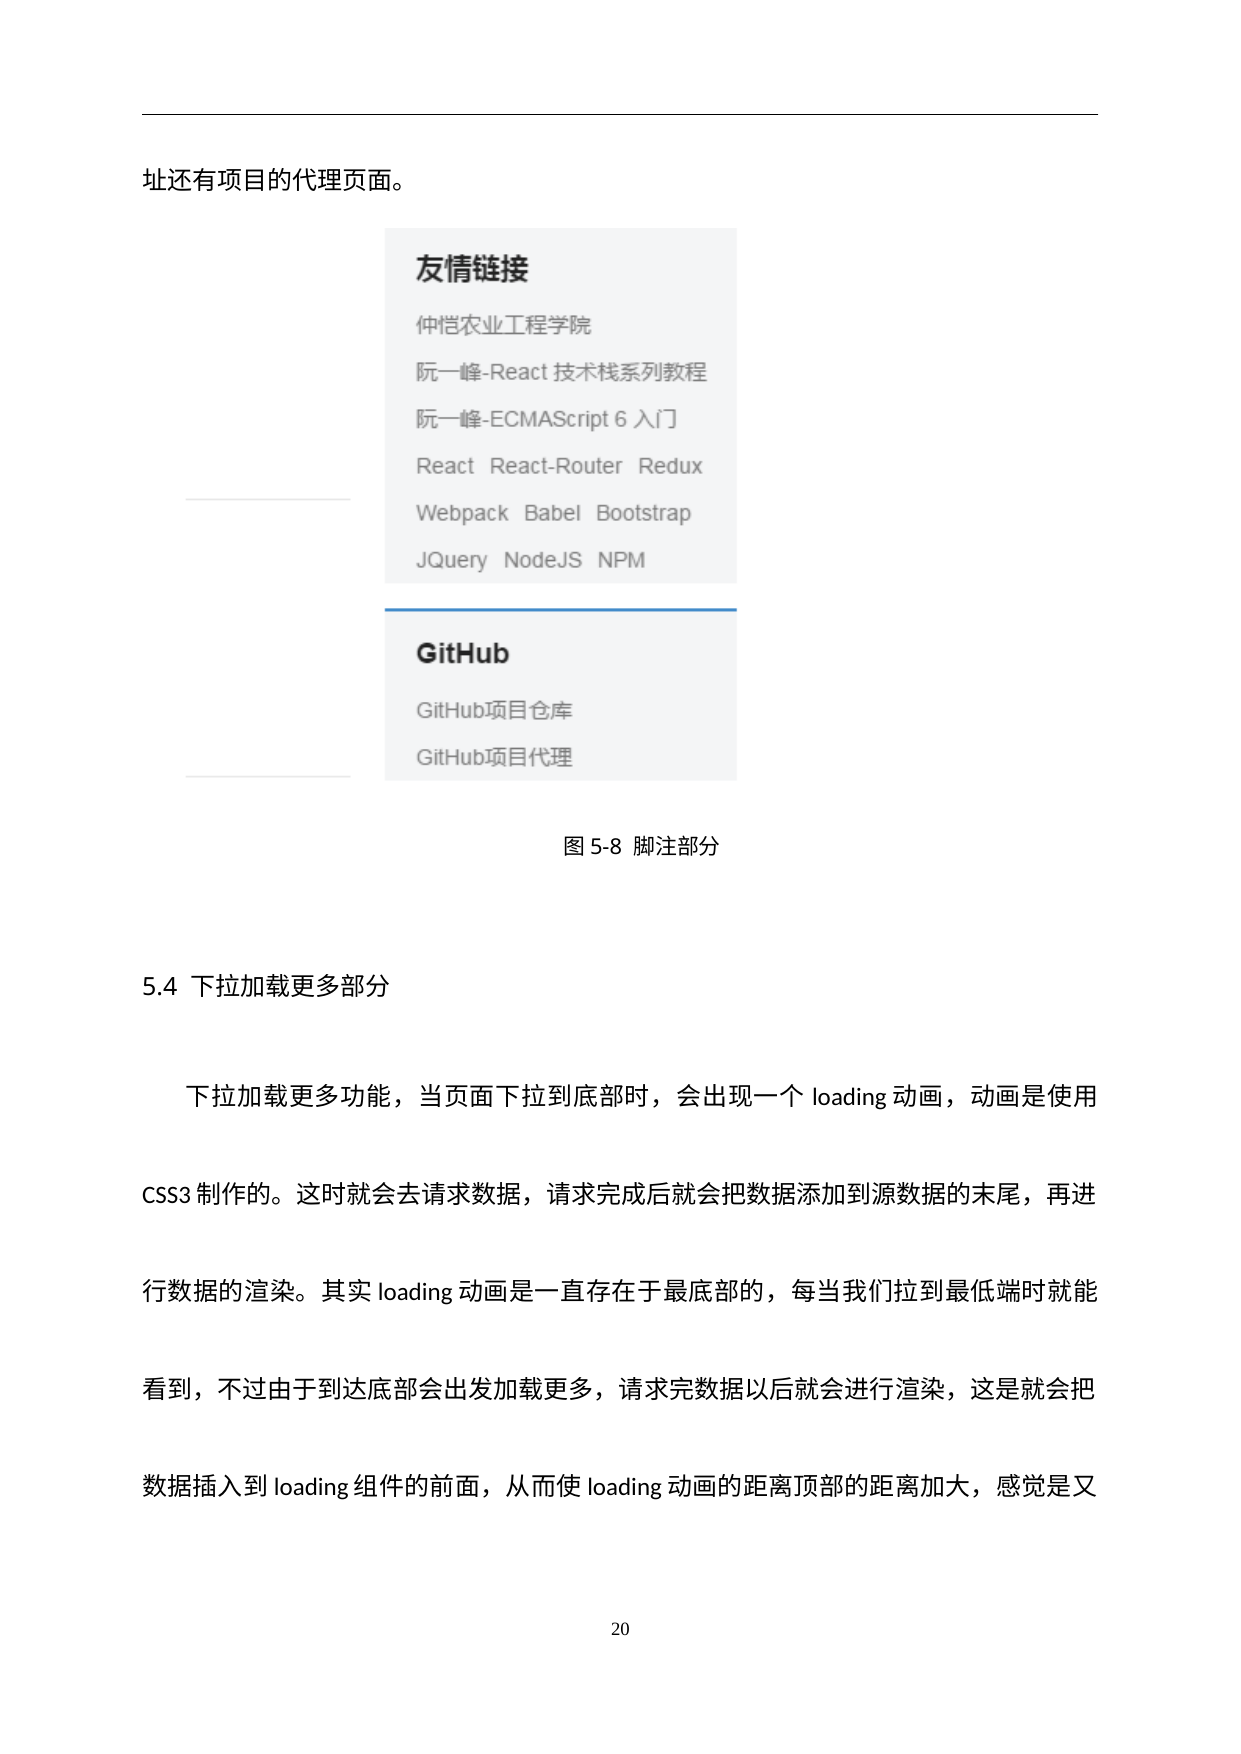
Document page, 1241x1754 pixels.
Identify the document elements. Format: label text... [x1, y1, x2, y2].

text 图5-8 脚注部分 [142, 829, 1098, 862]
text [142, 1062, 1098, 1517]
text 5.4 下拉加载更多部分 [142, 952, 1098, 1017]
picture [185, 228, 942, 784]
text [142, 146, 1098, 211]
